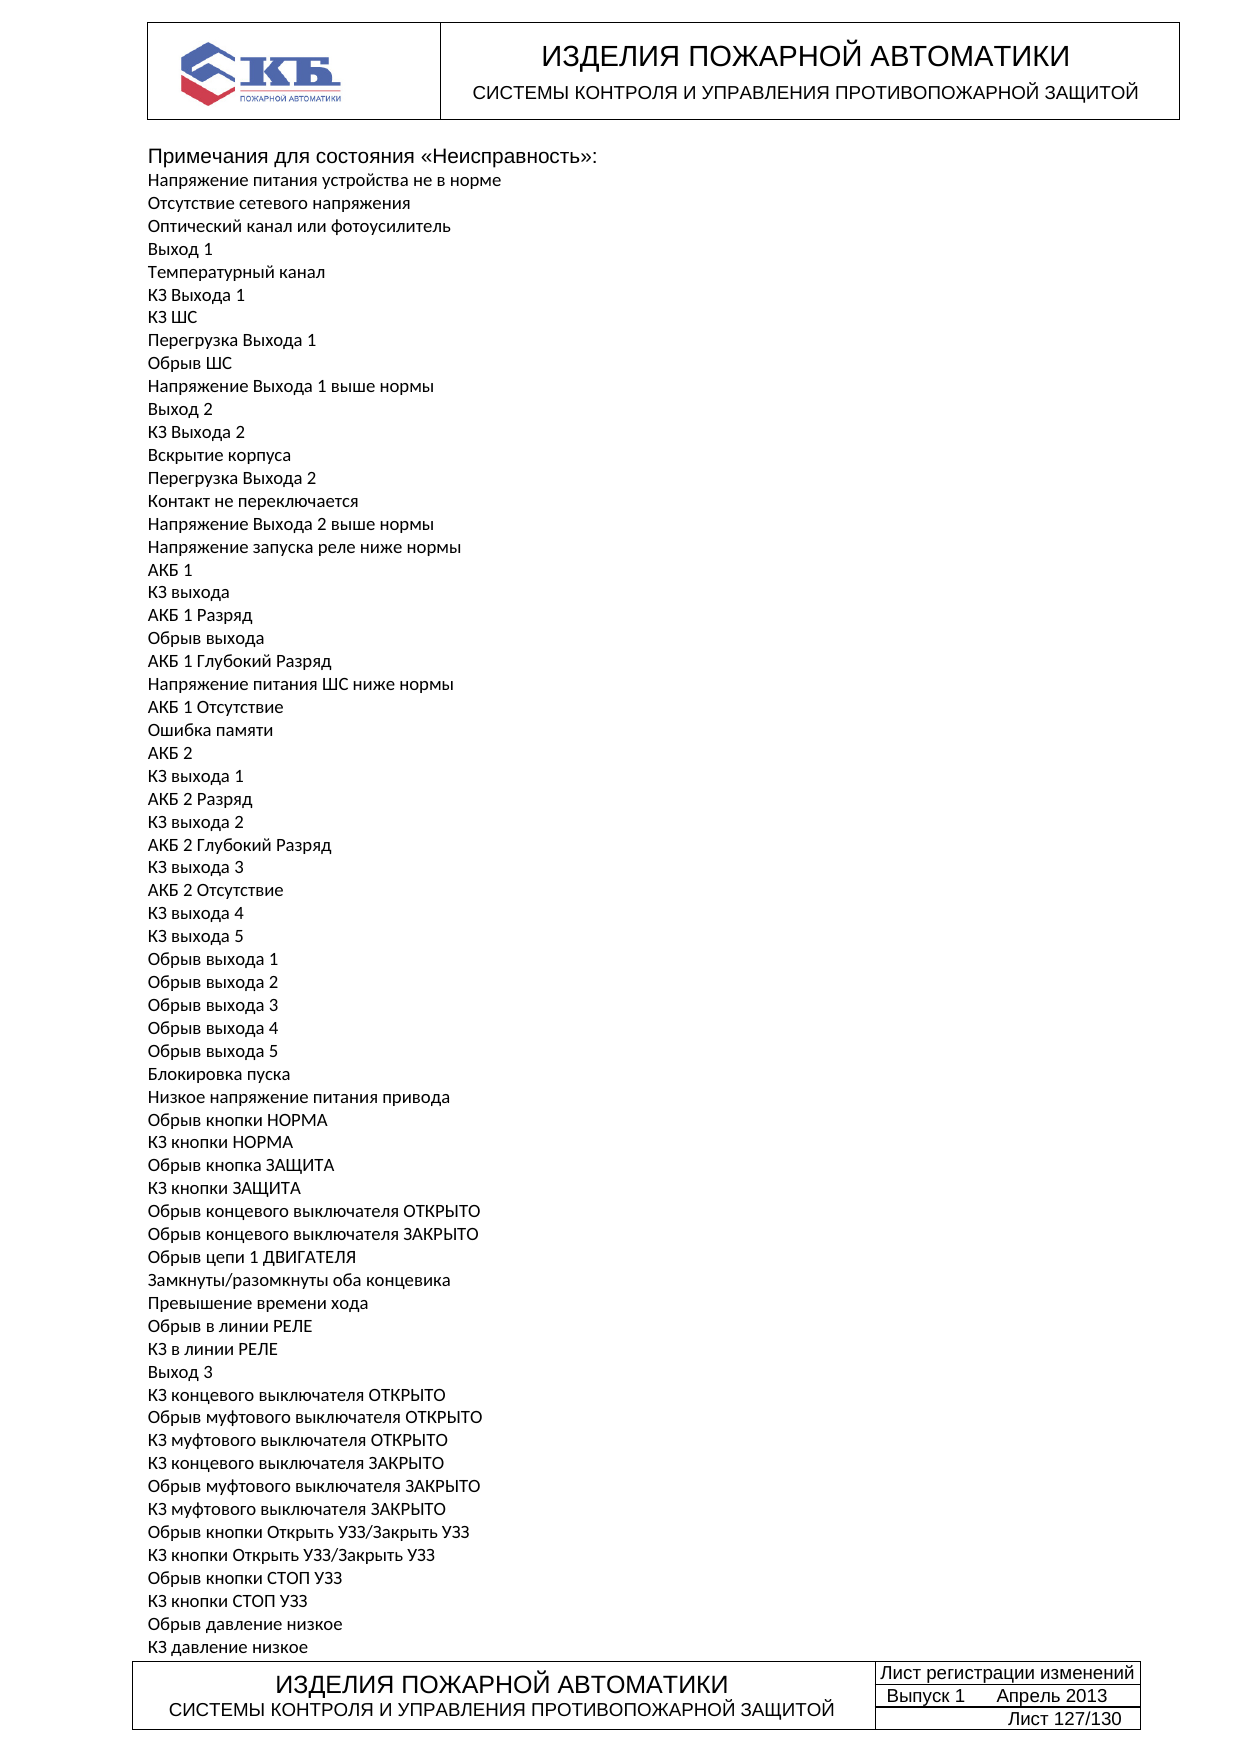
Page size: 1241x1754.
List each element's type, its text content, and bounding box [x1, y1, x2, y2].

text АКБ 1 Глубокий Разряд [148, 649, 1122, 672]
text Блокировка пуска [148, 1062, 1122, 1085]
text АКБ 1 [148, 558, 1122, 581]
text КЗ давление низкое [148, 1635, 1122, 1658]
text Обрыв муфтового выключателя ОТКРЫТО [148, 1406, 1122, 1429]
text КЗ в линии РЕЛЕ [148, 1337, 1122, 1360]
text АКБ 1 Отсутствие [148, 695, 1122, 718]
text Обрыв кнопка ЗАЩИТА [148, 1154, 1122, 1177]
text АКБ 2 [148, 741, 1122, 764]
text АКБ 2 Глубокий Разряд [148, 833, 1122, 856]
text Напряжение питания устройства не в норме [148, 168, 1122, 191]
text КЗ выхода 4 [148, 902, 1122, 924]
text КЗ муфтового выключателя ОТКРЫТО [148, 1429, 1122, 1452]
text Отсутствие сетевого напряжения [148, 191, 1122, 214]
text Обрыв кнопки НОРМА [148, 1108, 1122, 1131]
text Низкое напряжение питания привода [148, 1085, 1122, 1108]
text КЗ концевого выключателя ЗАКРЫТО [148, 1452, 1122, 1474]
text Обрыв концевого выключателя ЗАКРЫТО [148, 1222, 1122, 1245]
text Вскрытие корпуса [148, 443, 1122, 466]
text КЗ концевого выключателя ОТКРЫТО [148, 1383, 1122, 1406]
text Обрыв выхода 5 [148, 1039, 1122, 1062]
text КЗ выхода 3 [148, 856, 1122, 879]
text КЗ выхода [148, 581, 1122, 604]
text КЗ ШС [148, 306, 1122, 329]
text Превышение времени хода [148, 1291, 1122, 1314]
text Выход 3 [148, 1360, 1122, 1383]
text КЗ кнопки НОРМА [148, 1131, 1122, 1154]
text Обрыв цепи 1 ДВИГАТЕЛЯ [148, 1245, 1122, 1268]
text Напряжение запуска реле ниже нормы [148, 535, 1122, 558]
text Температурный канал [148, 260, 1122, 283]
text Обрыв выхода 1 [148, 947, 1122, 970]
text Обрыв ШС [148, 352, 1122, 374]
text КЗ выхода 5 [148, 924, 1122, 947]
text Обрыв выхода 4 [148, 1016, 1122, 1039]
text КЗ муфтового выключателя ЗАКРЫТО [148, 1497, 1122, 1520]
text Перегрузка Выхода 2 [148, 466, 1122, 489]
text КЗ Выхода 2 [148, 420, 1122, 443]
text Оптический канал или фотоусилитель [148, 214, 1122, 237]
text Напряжение Выхода 2 выше нормы [148, 512, 1122, 535]
text КЗ кнопки ЗАЩИТА [148, 1177, 1122, 1199]
text Обрыв кнопки СТОП УЗЗ [148, 1566, 1122, 1589]
text КЗ Выхода 1 [148, 283, 1122, 306]
text Обрыв выхода [148, 627, 1122, 649]
text Напряжение питания ШС ниже нормы [148, 672, 1122, 695]
text Ошибка памяти [148, 718, 1122, 741]
text КЗ выхода 2 [148, 810, 1122, 833]
text АКБ 2 Разряд [148, 787, 1122, 810]
text КЗ выхода 1 [148, 764, 1122, 787]
text Обрыв выхода 3 [148, 993, 1122, 1016]
text Выход 2 [148, 397, 1122, 420]
picture [177, 34, 354, 115]
text КЗ кнопки Открыть УЗЗ/Закрыть УЗЗ [148, 1543, 1122, 1566]
text Обрыв муфтового выключателя ЗАКРЫТО [148, 1474, 1122, 1497]
text Замкнуты/разомкнуты оба концевика [148, 1268, 1122, 1291]
text Обрыв концевого выключателя ОТКРЫТО [148, 1199, 1122, 1222]
text КЗ кнопки СТОП УЗЗ [148, 1589, 1122, 1612]
text АКБ 2 Отсутствие [148, 879, 1122, 902]
text Напряжение Выхода 1 выше нормы [148, 374, 1122, 397]
text Контакт не переключается [148, 489, 1122, 512]
text Обрыв давление низкое [148, 1612, 1122, 1635]
text Обрыв кнопки Открыть УЗЗ/Закрыть УЗЗ [148, 1520, 1122, 1543]
text Обрыв в линии РЕЛЕ [148, 1314, 1122, 1337]
text Выход 1 [148, 237, 1122, 260]
text Перегрузка Выхода 1 [148, 329, 1122, 352]
text Примечания для состояния «Неисправность»: [148, 144, 1122, 168]
text Обрыв выхода 2 [148, 970, 1122, 993]
text АКБ 1 Разряд [148, 604, 1122, 627]
